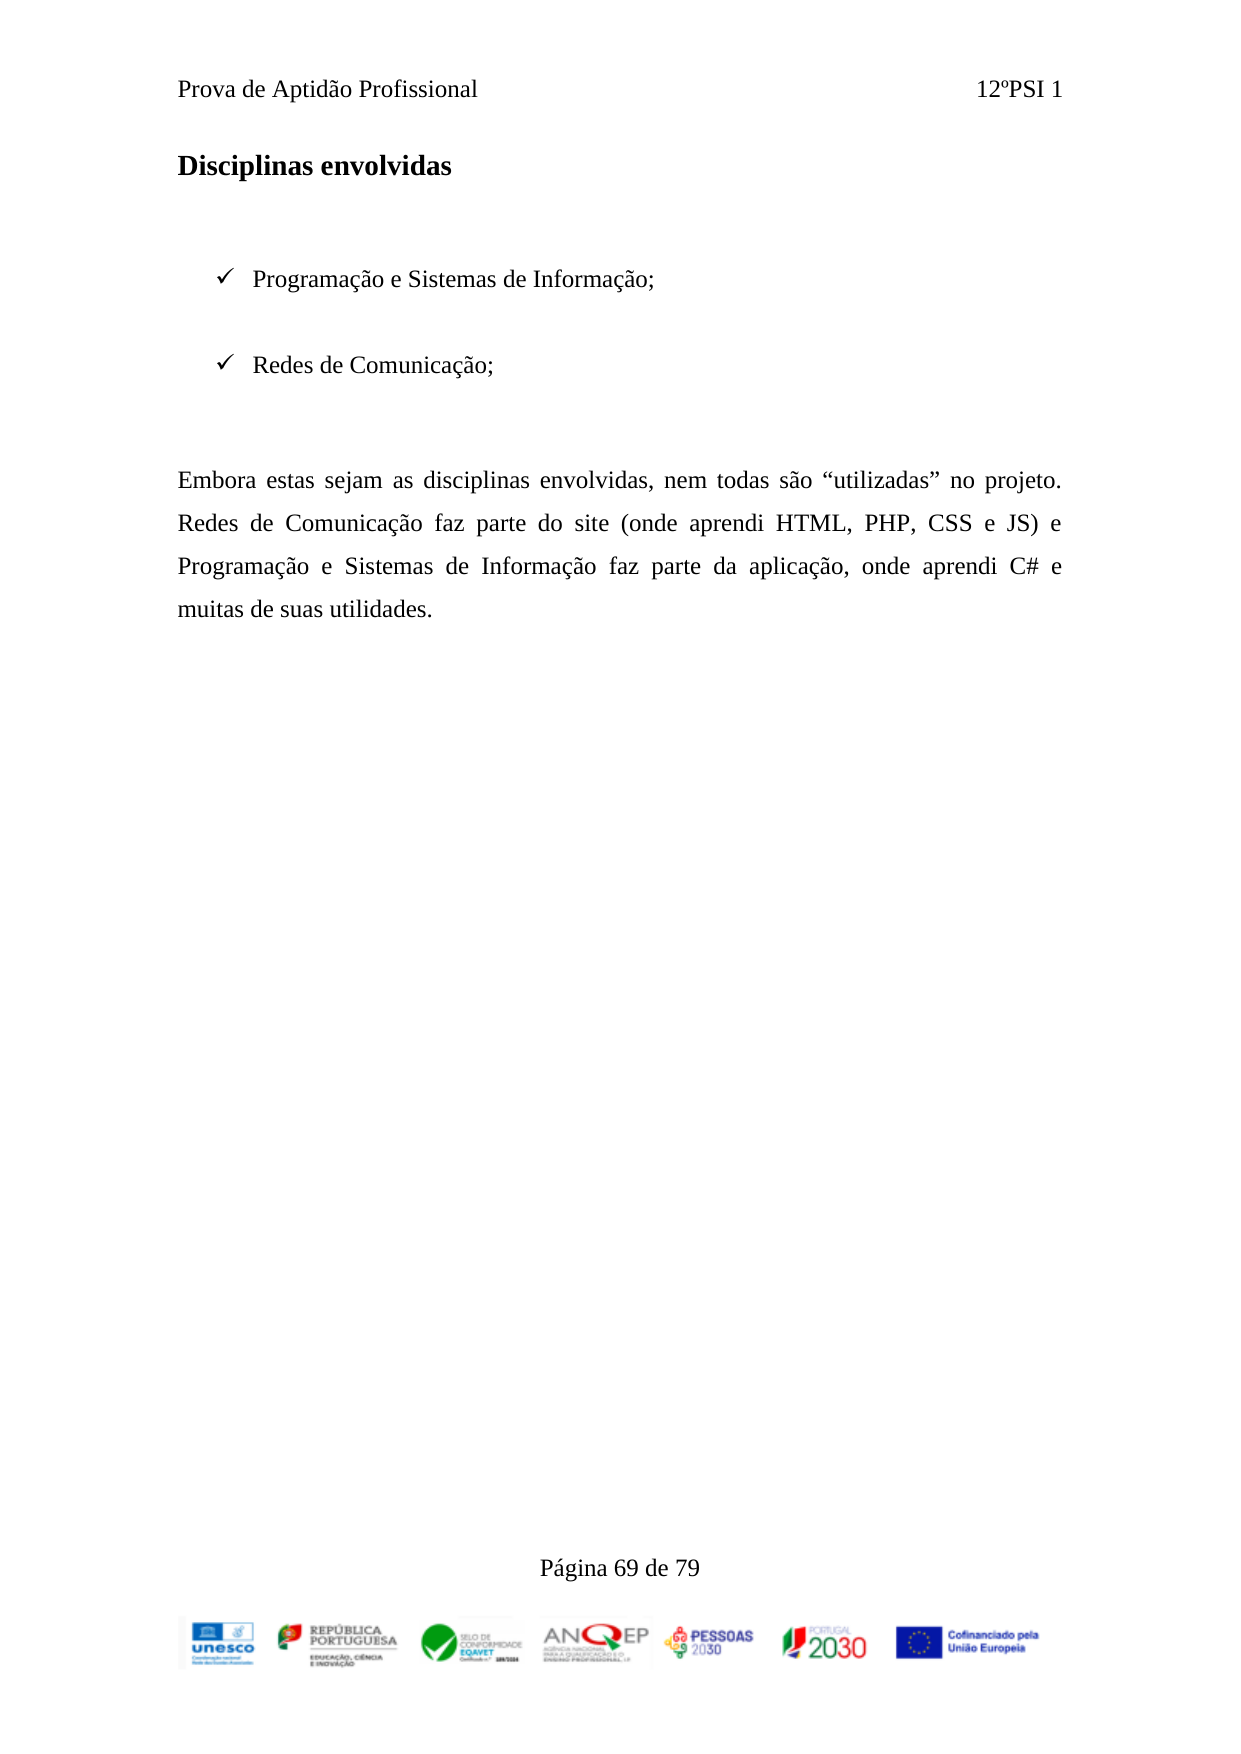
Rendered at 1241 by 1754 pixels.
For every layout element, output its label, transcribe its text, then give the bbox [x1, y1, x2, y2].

text Embora estas sejam as disciplinas envolvidas, nem todas são “utilizadas” no projeto. Redes de Comunicação faz parte do site (onde aprendi HTML, PHP, CSS e JS) e Programação e Sistemas de Informação faz parte da aplicação, onde aprendi C# e muitas de suas utilidades. [177, 465, 1063, 623]
list Redes de Comunicação; [215, 350, 1063, 379]
picture [177, 1615, 1084, 1677]
subtitle Disciplinas envolvidas [177, 148, 1063, 181]
list Programação e Sistemas de Informação; [215, 264, 1063, 292]
